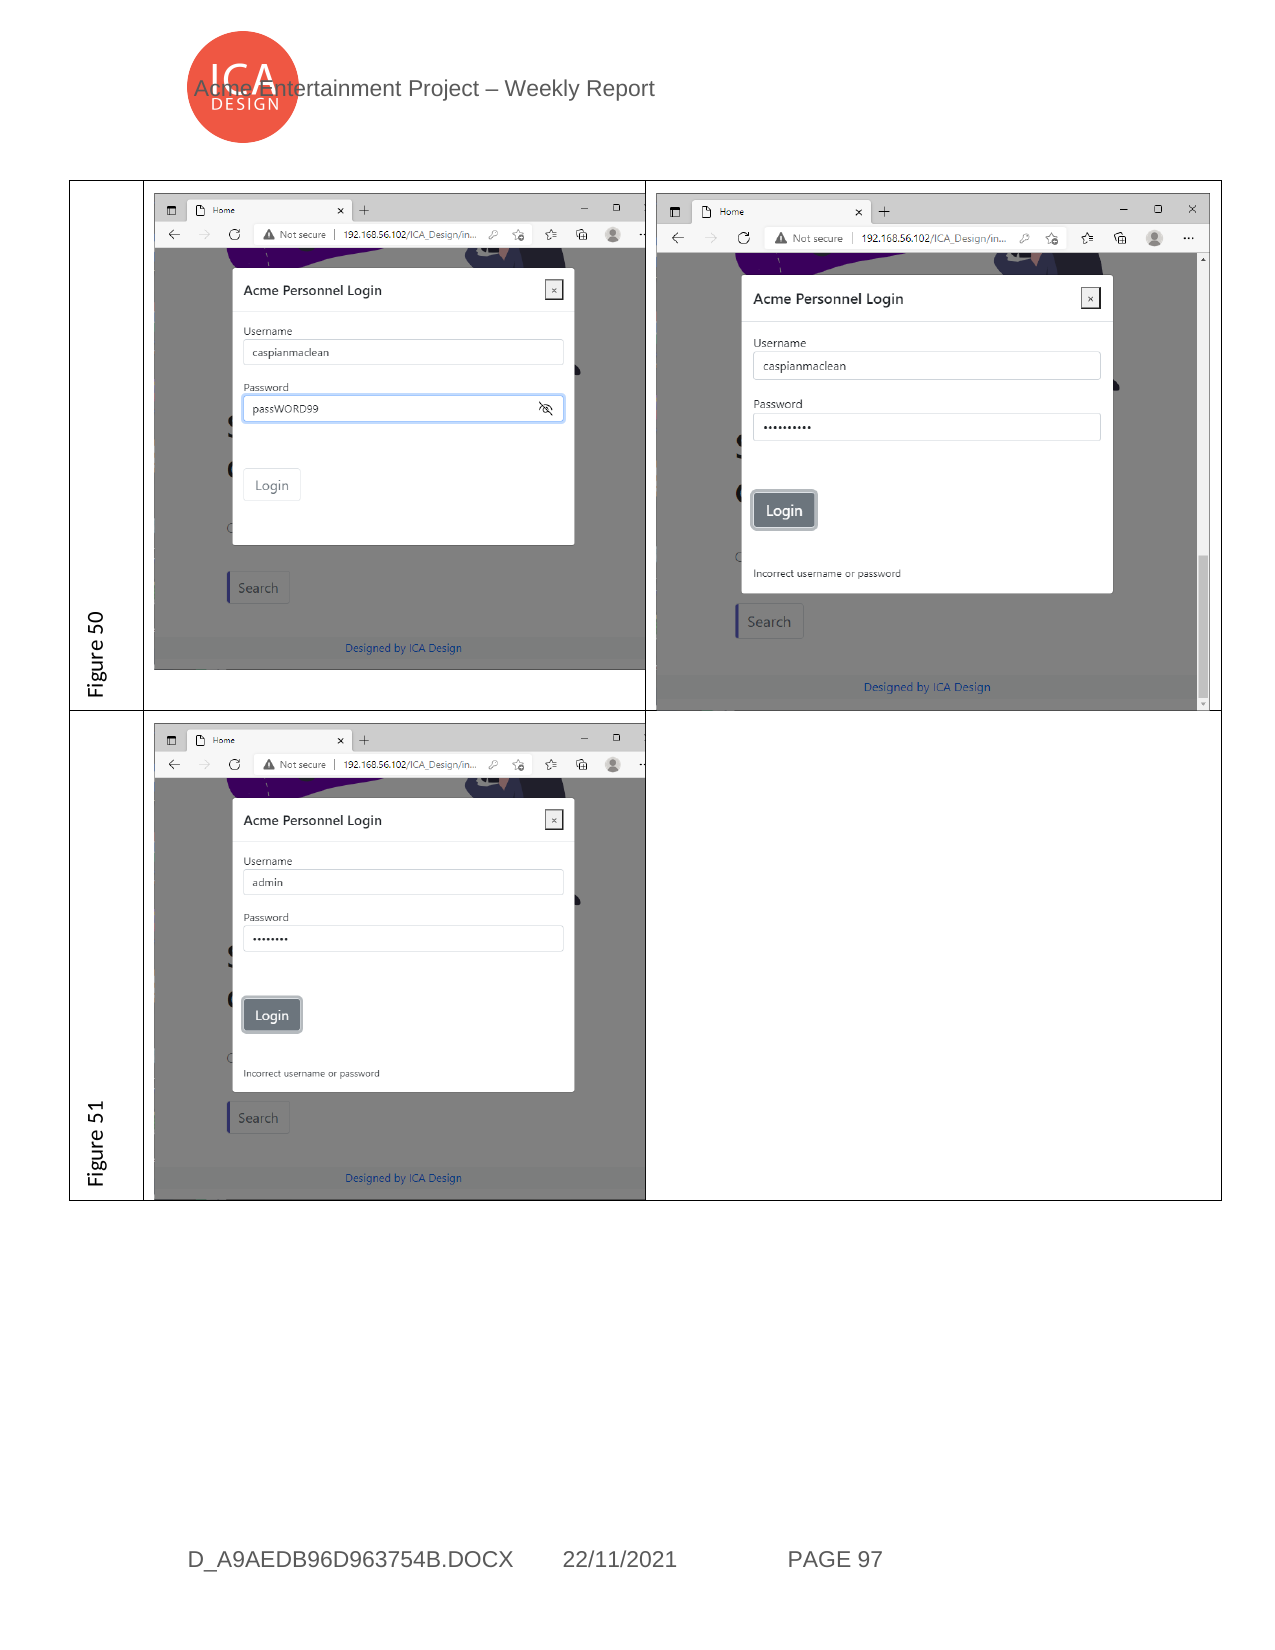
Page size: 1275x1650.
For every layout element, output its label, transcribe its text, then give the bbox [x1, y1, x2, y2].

table_cell [144, 711, 645, 1199]
table_cell [144, 181, 645, 710]
picture [656, 193, 1210, 711]
picture [187, 31, 299, 143]
table_cell Figure 51 [70, 711, 143, 1199]
picture [154, 723, 646, 1200]
table_cell [646, 181, 1221, 710]
table_cell [646, 711, 1221, 1199]
table_cell Figure 50 [70, 181, 143, 710]
picture [154, 193, 646, 670]
